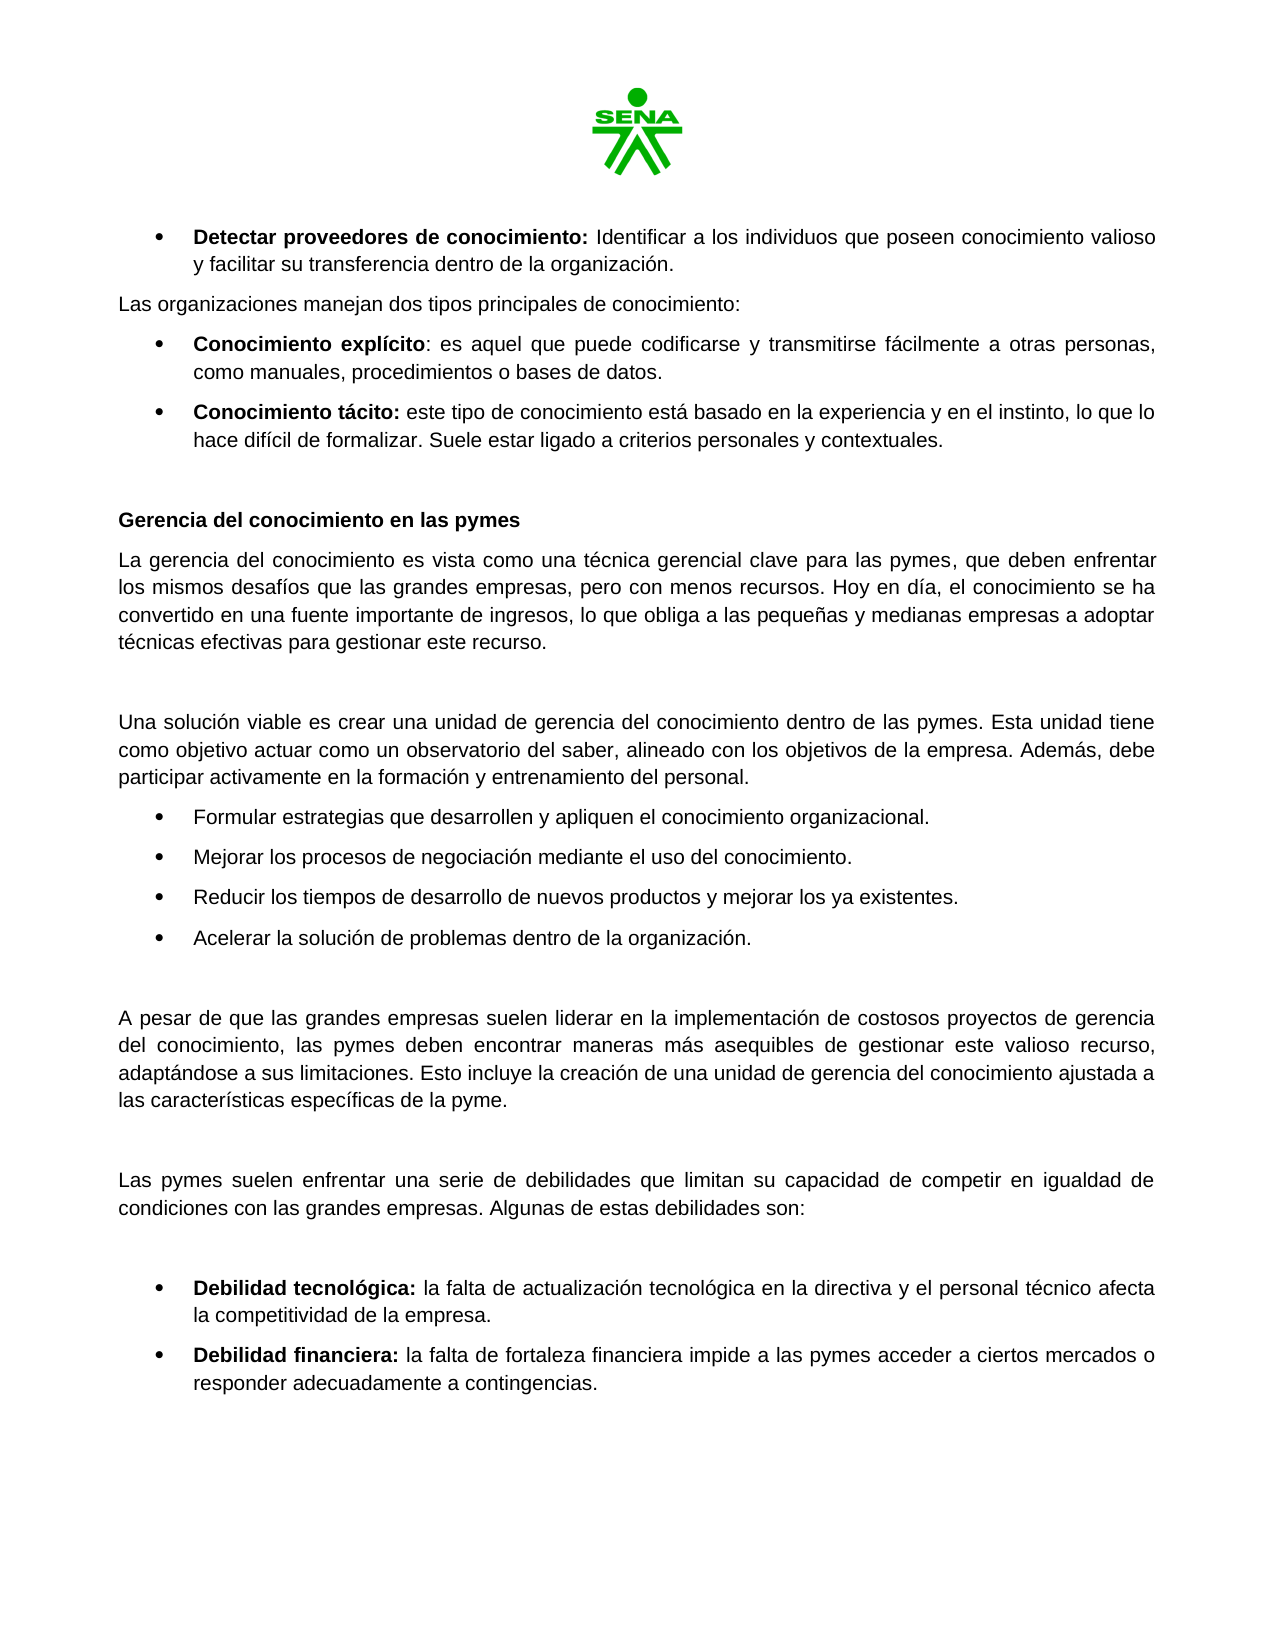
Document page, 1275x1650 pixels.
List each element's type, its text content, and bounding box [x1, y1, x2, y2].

list Conocimiento tácito: este tipo de conocimiento está basado en la experiencia y en el instinto, lo que lo hace difícil de formalizar. Suele estar ligado a criterios personales y contextuales. [156, 400, 1157, 451]
text Gerencia del conocimiento en las pymes [118, 507, 1157, 531]
text Las pymes suelen enfrentar una serie de debilidades que limitan su capacidad de competir en igualdad de condiciones con las grandes empresas. Algunas de estas debilidades son: [118, 1168, 1157, 1219]
text La gerencia del conocimiento es vista como una técnica gerencial clave para las pymes, que deben enfrentar los mismos desafíos que las grandes empresas, pero con menos recursos. Hoy en día, el conocimiento se ha convertido en una fuente importante de ingresos, lo que obliga a las pequeñas y medianas empresas a adoptar técnicas efectivas para gestionar este recurso. [118, 547, 1157, 654]
list Reducir los tiempos de desarrollo de nuevos productos y mejorar los ya existentes. [156, 885, 1157, 909]
text Una solución viable es crear una unidad de gerencia del conocimiento dentro de las pymes. Esta unidad tiene como objetivo actuar como un observatorio del saber, alineado con los objetivos de la empresa. Además, debe participar activamente en la formación y entrenamiento del personal. [118, 710, 1157, 789]
list Formular estrategias que desarrollen y apliquen el conocimiento organizacional. [156, 805, 1157, 829]
list Detectar proveedores de conocimiento: Identificar a los individuos que poseen conocimiento valioso y facilitar su transferencia dentro de la organización. [156, 225, 1157, 276]
list Debilidad financiera: la falta de fortaleza financiera impide a las pymes acceder a ciertos mercados o responder adecuadamente a contingencias. [156, 1343, 1157, 1394]
list Mejorar los procesos de negociación mediante el uso del conocimiento. [156, 845, 1157, 869]
text A pesar de que las grandes empresas suelen liderar en la implementación de costosos proyectos de gerencia del conocimiento, las pymes deben encontrar maneras más asequibles de gestionar este valioso recurso, adaptándose a sus limitaciones. Esto incluye la creación de una unidad de gerencia del conocimiento ajustada a las características específicas de la pyme. [118, 1005, 1157, 1112]
list Conocimiento explícito: es aquel que puede codificarse y transmitirse fácilmente a otras personas, como manuales, procedimientos o bases de datos. [156, 332, 1157, 384]
picture [592, 87, 683, 176]
list Debilidad tecnológica: la falta de actualización tecnológica en la directiva y el personal técnico afecta la competitividad de la empresa. [156, 1275, 1157, 1327]
text Las organizaciones manejan dos tipos principales de conocimiento: [118, 292, 1157, 316]
list Acelerar la solución de problemas dentro de la organización. [156, 925, 1157, 949]
